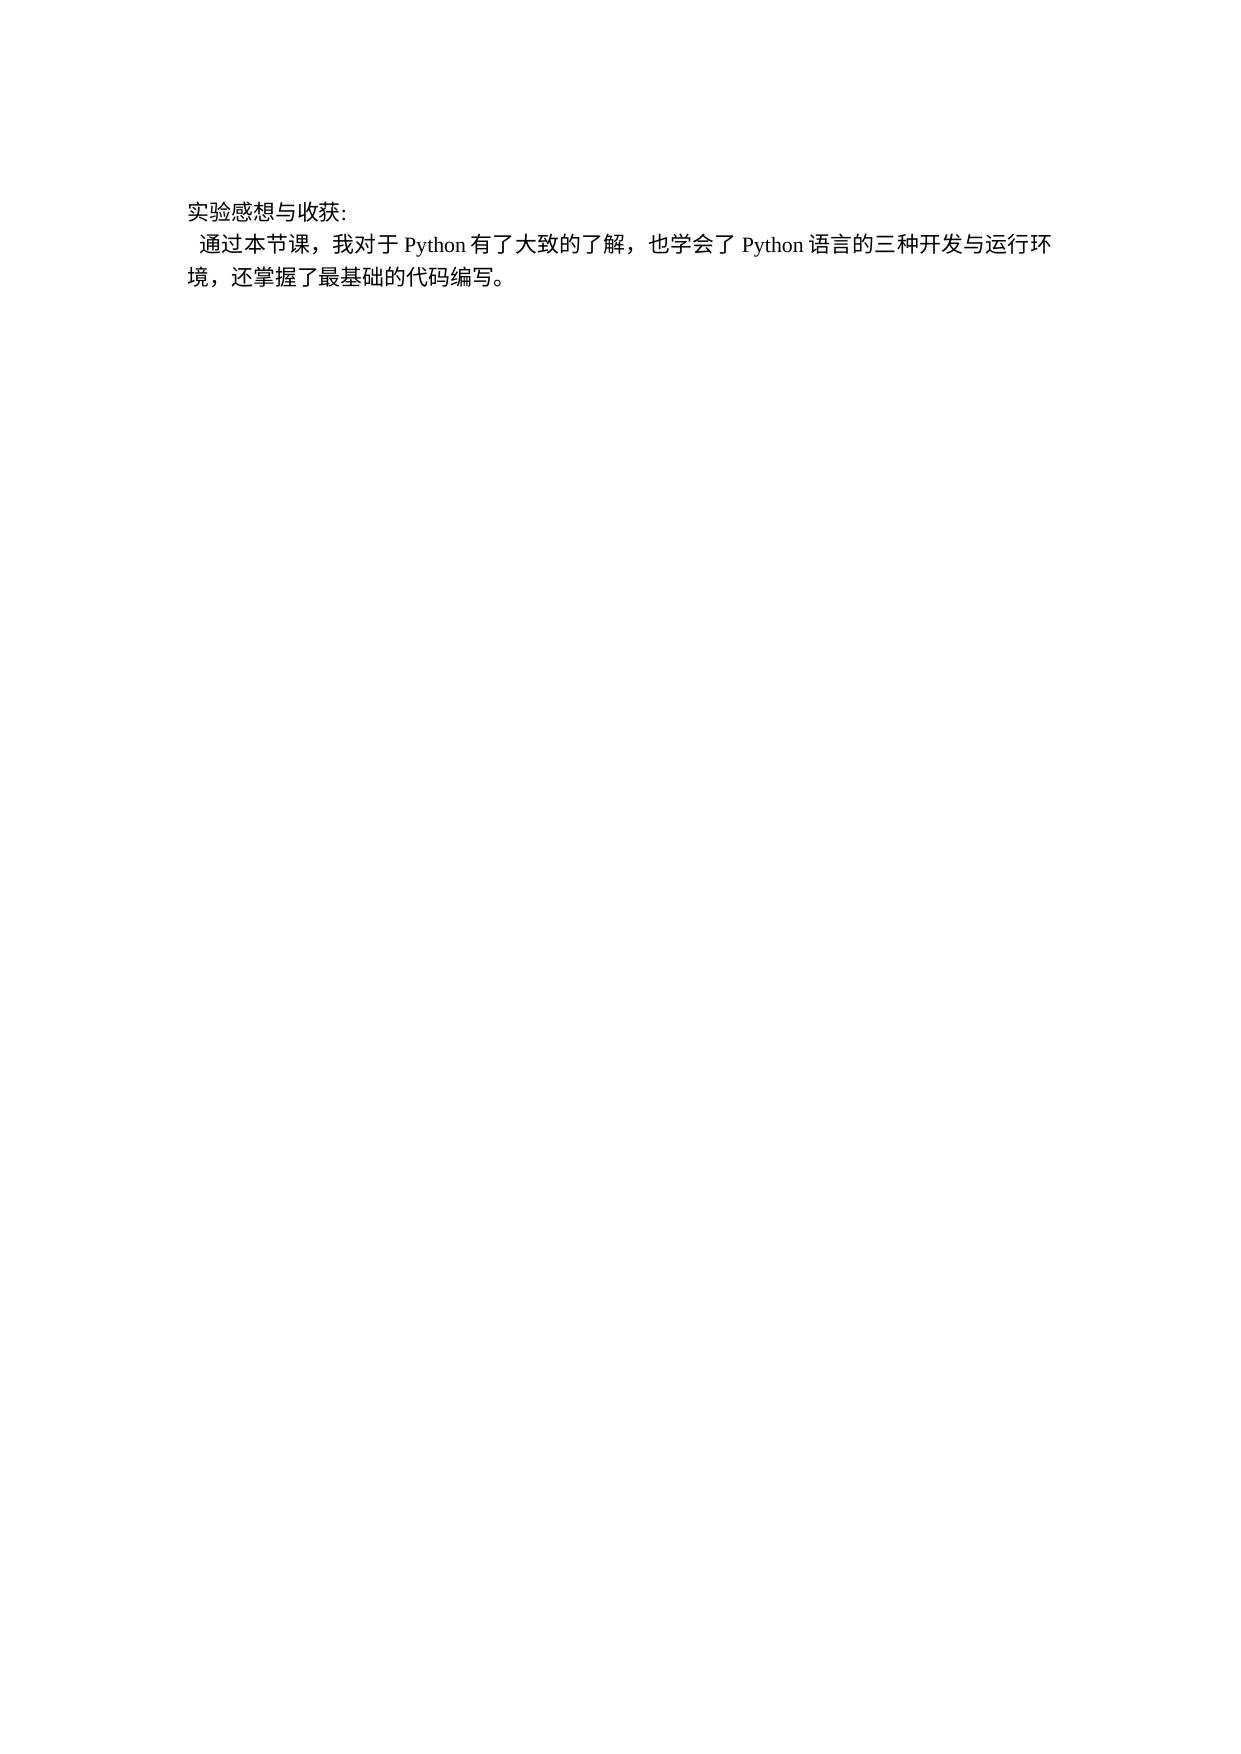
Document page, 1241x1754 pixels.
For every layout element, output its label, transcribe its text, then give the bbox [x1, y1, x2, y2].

text 实验感想与收获: [187, 194, 1053, 227]
text 通过本节课，我对于Python有了大致的了解，也学会了Python语言的三种开发与运行环境，还掌握了最基础的代码编写。 [187, 227, 1053, 292]
